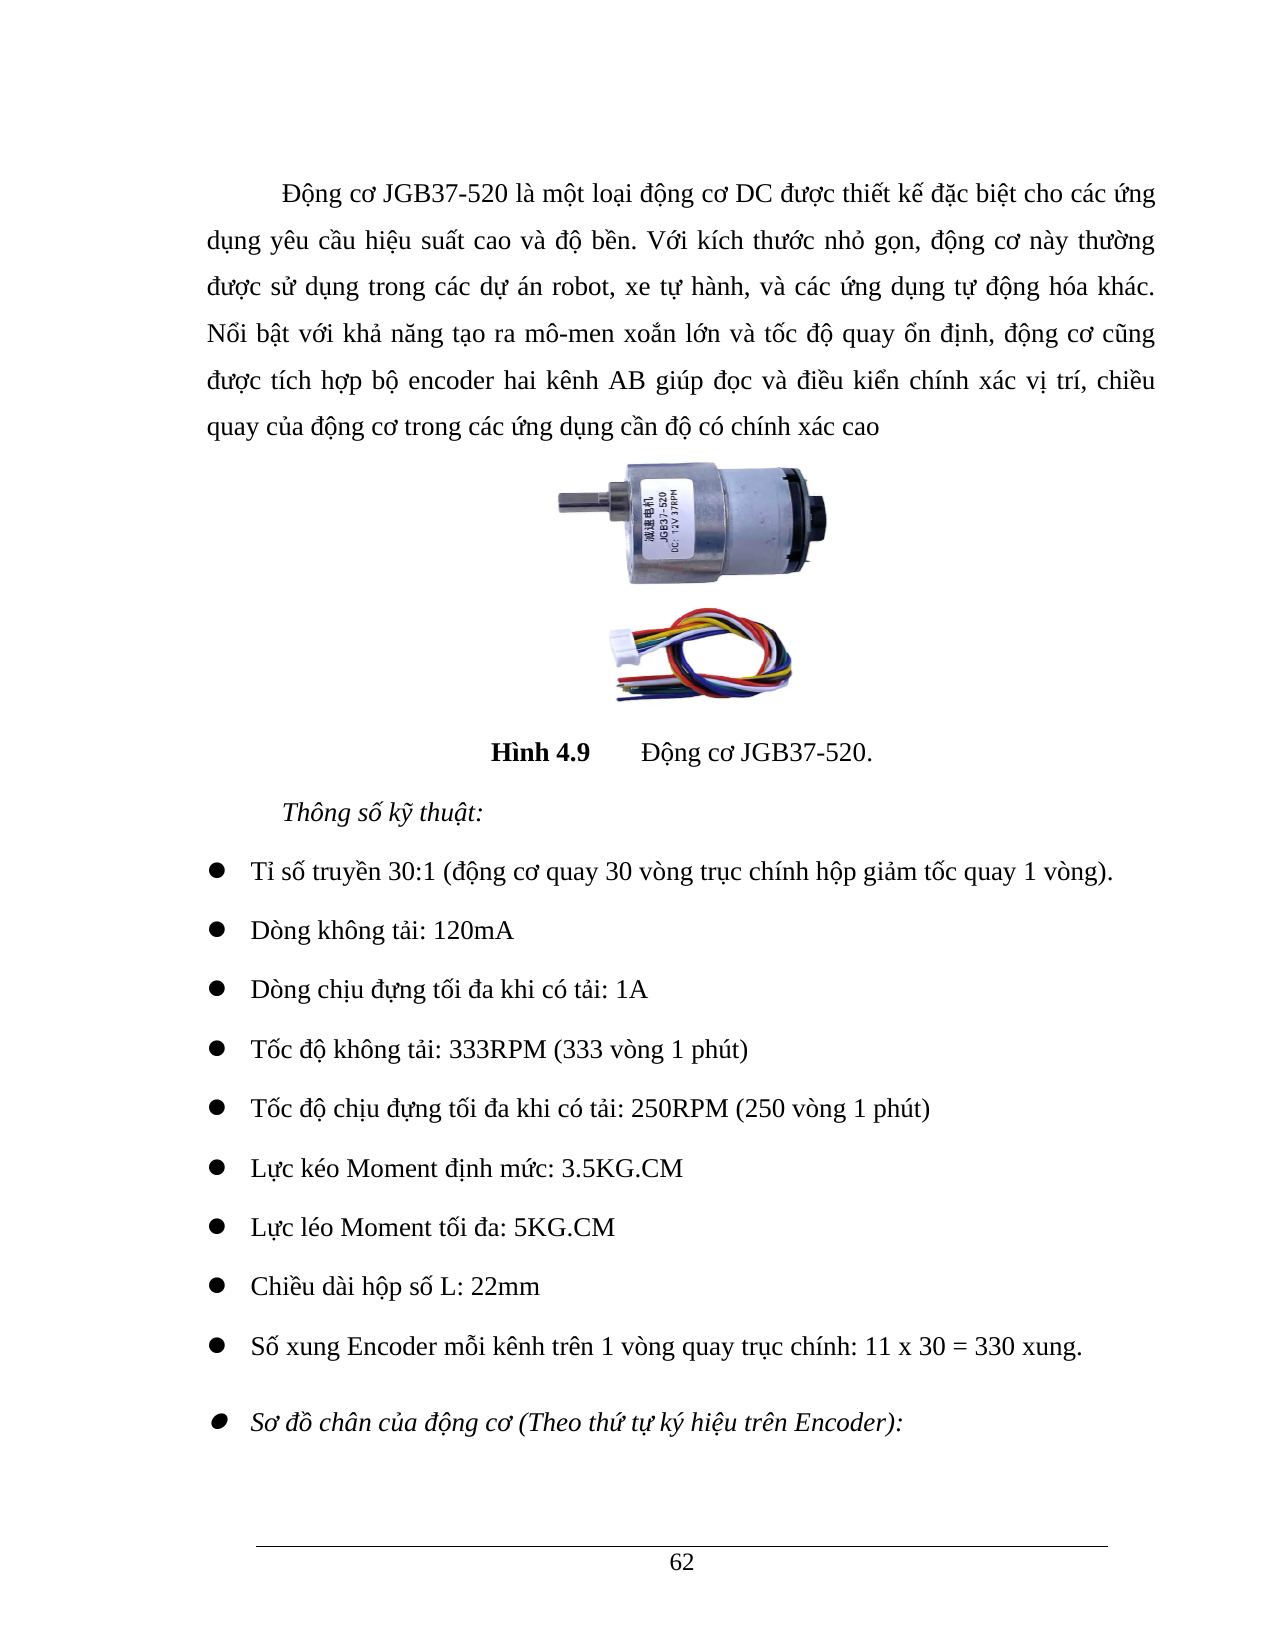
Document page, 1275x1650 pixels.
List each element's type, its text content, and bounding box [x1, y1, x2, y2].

list Sơ đồ chân của động cơ (Theo thứ tự ký hiệu trên Encoder): [207, 1406, 1157, 1437]
list Chiều dài hộp số L: 22mm [207, 1271, 1157, 1302]
list Tốc độ không tải: 333RPM (333 vòng 1 phút) [207, 1033, 1157, 1064]
picture [528, 457, 835, 710]
list Động cơ JGB37-520. [207, 737, 1157, 768]
list Lực léo Moment tối đa: 5KG.CM [207, 1211, 1157, 1242]
list Dòng chịu đựng tối đa khi có tải: 1A [207, 974, 1157, 1005]
list Dòng không tải: 120mA [207, 914, 1157, 946]
list Tỉ số truyền 30:1 (động cơ quay 30 vòng trục chính hộp giảm tốc quay 1 vòng). [207, 855, 1157, 886]
text Động cơ JGB37-520 là một loại động cơ DC được thiết kế đặc biệt cho các ứng dụng yêu cầu hiệu suất cao và độ bền. Với kích thước nhỏ gọn, động cơ này thường được sử dụng trong các dự án robot, xe tự hành, và các ứng dụng tự động hóa khác. Nổi bật với khả năng tạo ra mô-men xoắn lớn và tốc độ quay ổn định, động cơ cũng được tích hợp bộ encoder hai kênh AB giúp đọc và điều kiển chính xác vị trí, chiều quay của động cơ trong các ứng dụng cần độ có chính xác cao [207, 177, 1157, 442]
list Lực kéo Moment định mức: 3.5KG.CM [207, 1152, 1157, 1183]
text Thông số kỹ thuật: [207, 796, 1157, 827]
list Tốc độ chịu đựng tối đa khi có tải: 250RPM (250 vòng 1 phút) [207, 1092, 1157, 1124]
list Số xung Encoder mỗi kênh trên 1 vòng quay trục chính: 11 x 30 = 330 xung. [207, 1330, 1157, 1361]
